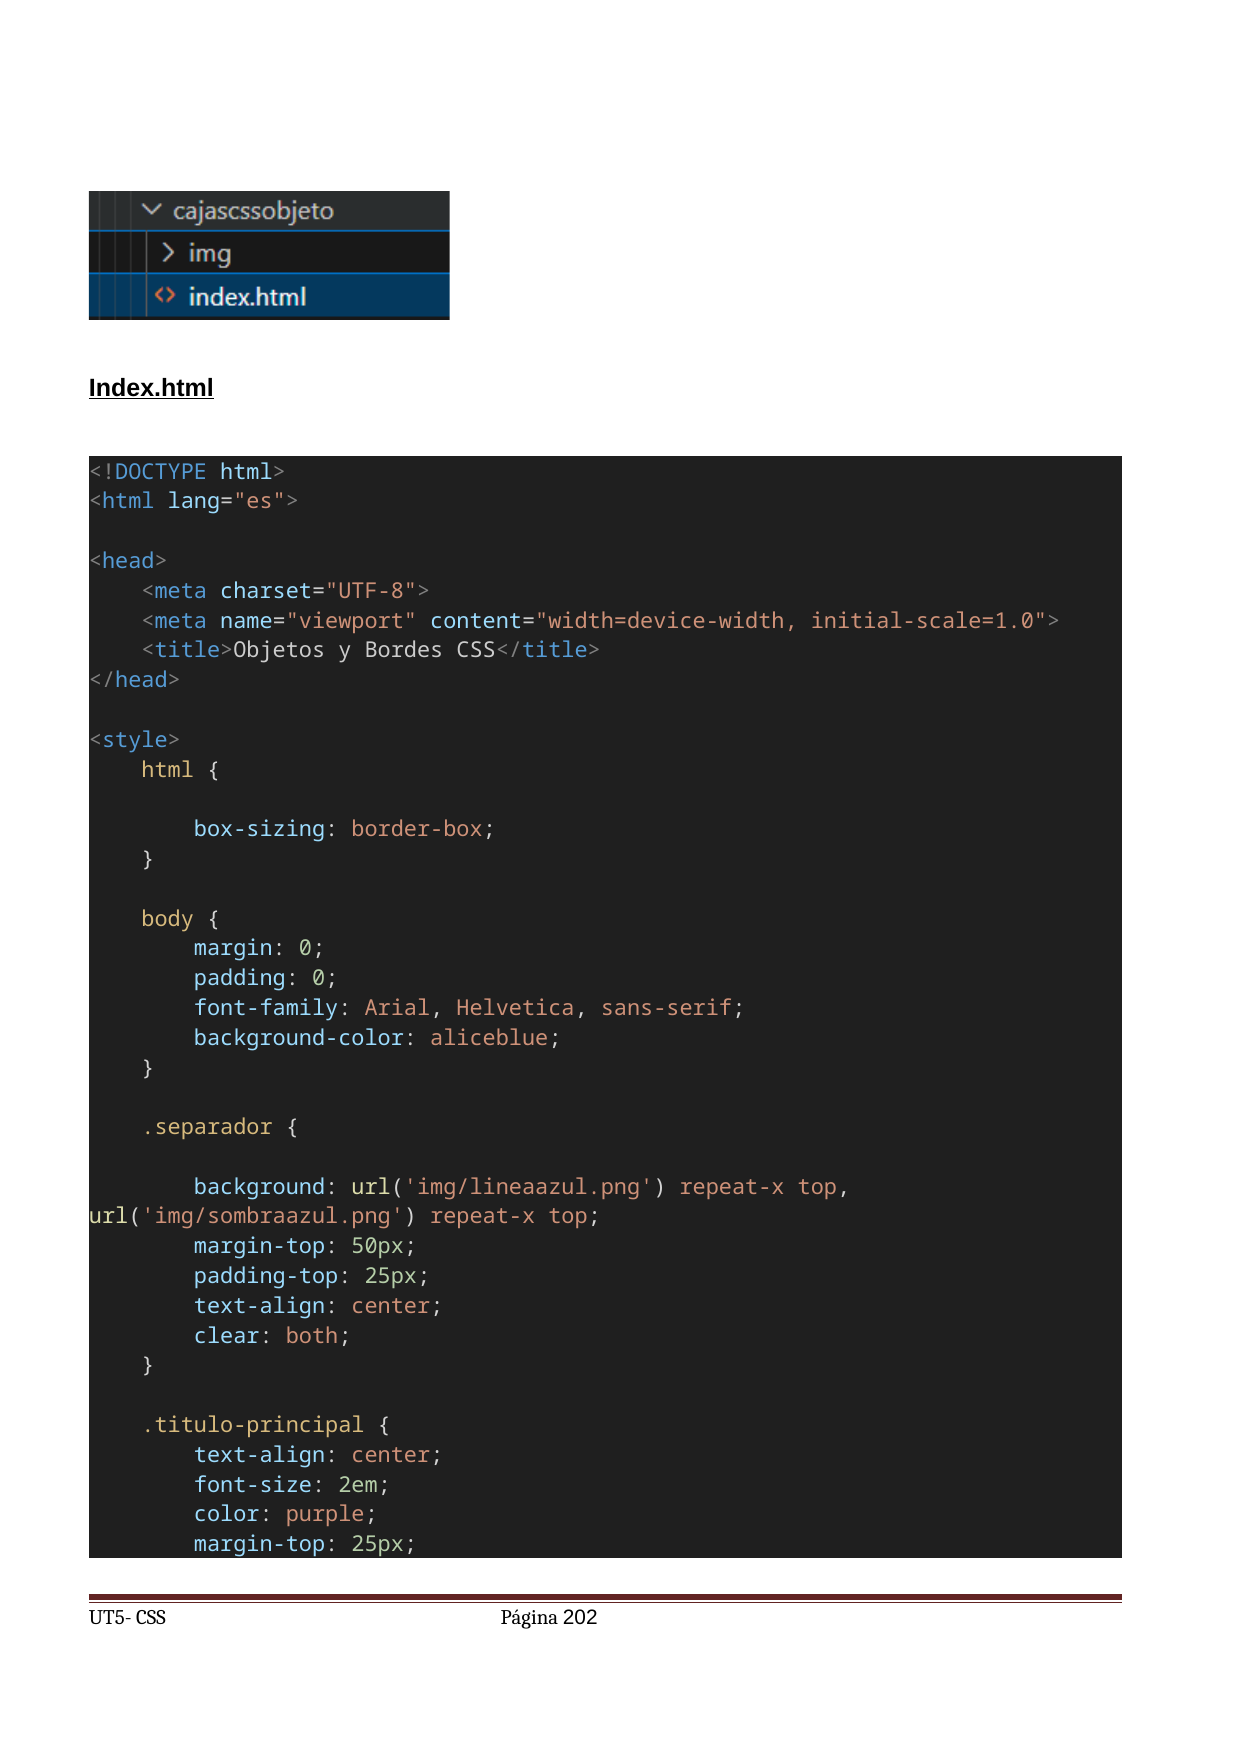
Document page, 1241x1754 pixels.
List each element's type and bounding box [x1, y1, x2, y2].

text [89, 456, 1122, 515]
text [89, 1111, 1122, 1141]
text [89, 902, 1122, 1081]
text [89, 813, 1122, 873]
picture [88, 191, 450, 320]
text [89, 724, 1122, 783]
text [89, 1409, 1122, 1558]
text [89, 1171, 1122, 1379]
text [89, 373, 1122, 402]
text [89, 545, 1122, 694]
